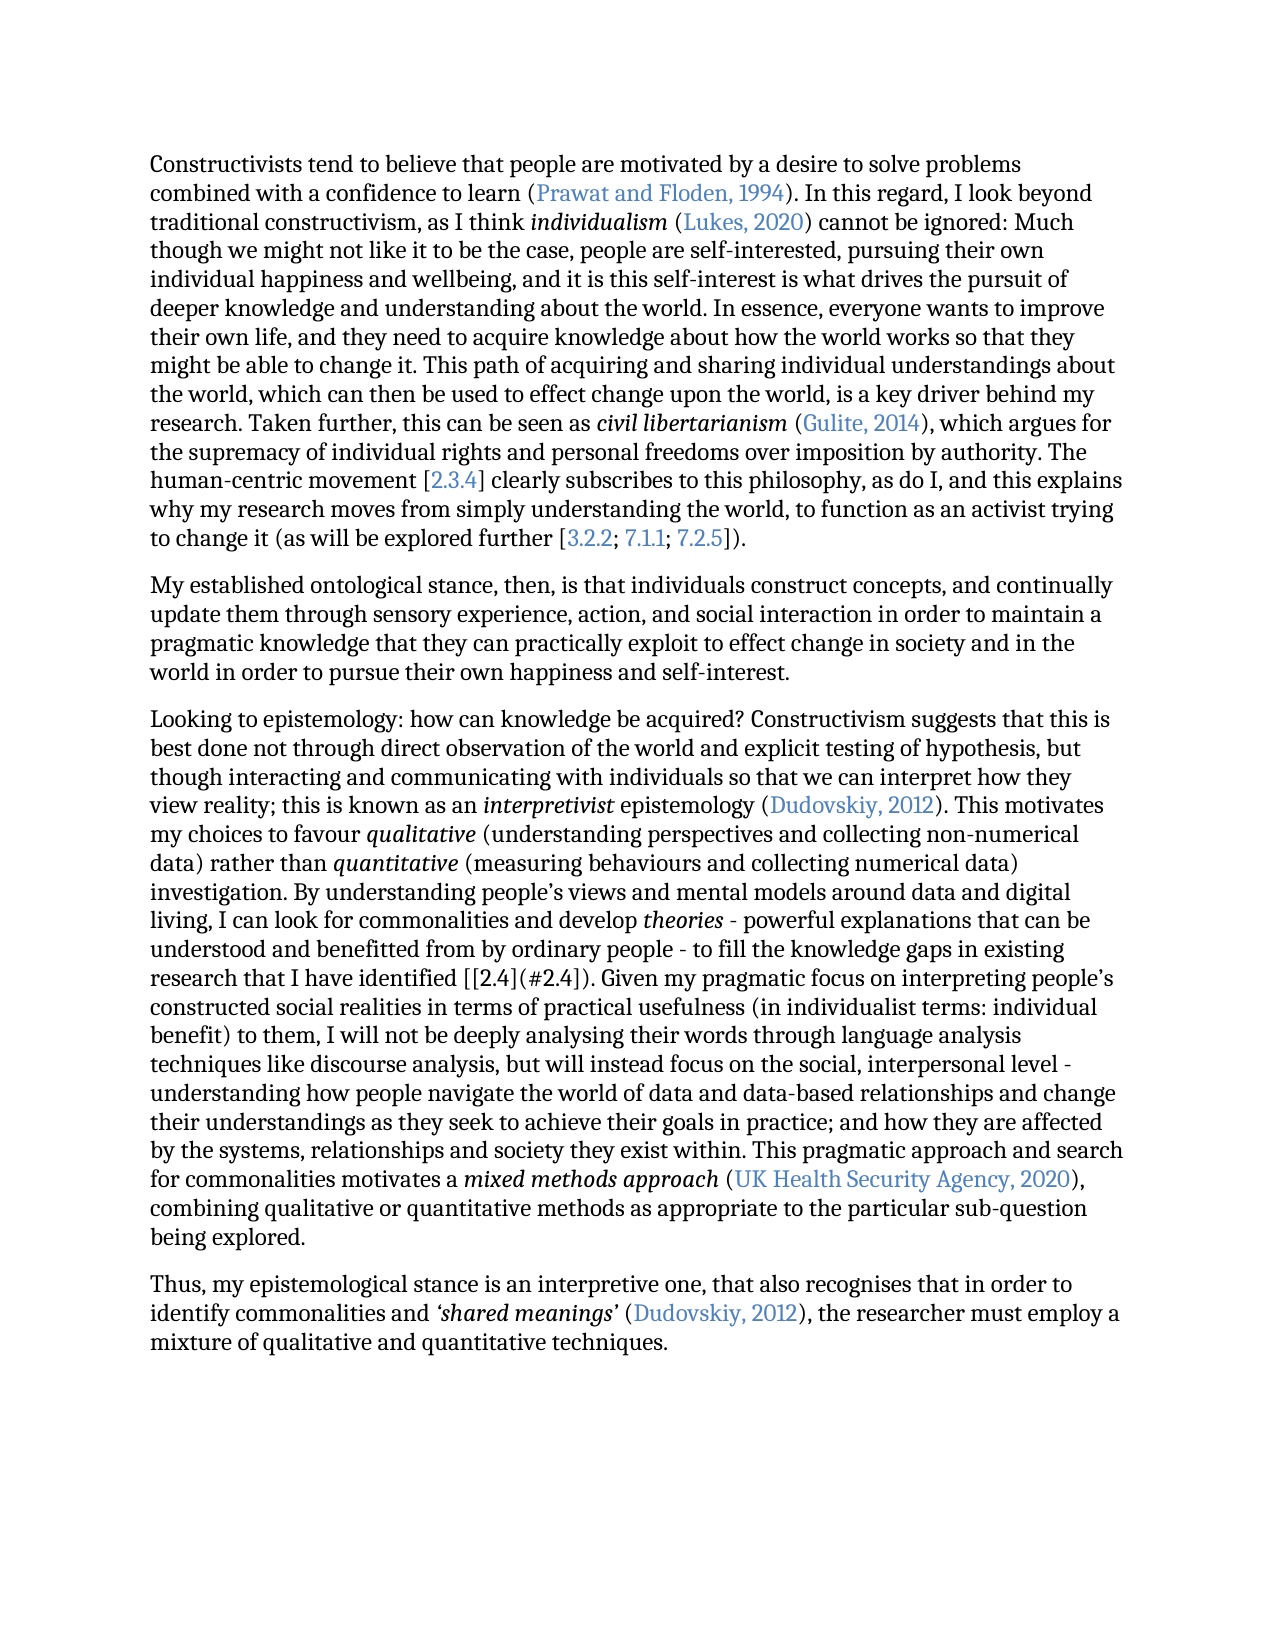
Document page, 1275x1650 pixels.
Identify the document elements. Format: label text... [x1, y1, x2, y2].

text My established ontological stance, then, is that individuals construct concepts, and continually update them through sensory experience, action, and social interaction in order to maintain a pragmatic knowledge that they can practically exploit to effect change in society and in the world in order to pursue their own happiness and self-interest. [150, 571, 1125, 686]
text Thus, my epistemological stance is an interpretive one, that also recognises that in order to identify commonalities and ‘shared meanings’ (Dudovskiy, 2012), the researcher must employ a mixture of qualitative and quantitative techniques. [150, 1270, 1125, 1356]
text Looking to epistemology: how can knowledge be acquired? Constructivism suggests that this is best done not through direct observation of the world and explicit testing of hypothesis, but though interacting and communicating with individuals so that we can interpret how they view reality; this is known as an interpretivist epistemology (Dudovskiy, 2012). This motivates my choices to favour qualitative (understanding perspectives and collecting non-numerical data) rather than quantitative (measuring behaviours and collecting numerical data) investigation. By understanding people’s views and mental models around data and digital living, I can look for commonalities and develop theories - powerful explanations that can be understood and benefitted from by ordinary people - to fill the knowledge gaps in existing research that I have identified [[2.4](#2.4]). Given my pragmatic focus on interpreting people’s constructed social realities in terms of practical usefulness (in individualist terms: individual benefit) to them, I will not be deeply analysing their words through language analysis techniques like discourse analysis, but will instead focus on the social, interpersonal level - understanding how people navigate the world of data and data-based relationships and change their understandings as they seek to achieve their goals in practice; and how they are affected by the systems, relationships and society they exist within. This pragmatic approach and search for commonalities motivates a mixed methods approach (UK Health Security Agency, 2020), combining qualitative or quantitative methods as appropriate to the particular sub-question being explored. [150, 705, 1125, 1251]
text Constructivists tend to believe that people are motivated by a desire to solve problems combined with a confidence to learn (Prawat and Floden, 1994). In this regard, I look beyond traditional constructivism, as I think individualism (Lukes, 2020) cannot be ignored: Much though we might not like it to be the case, people are self-interested, pursuing their own individual happiness and wellbeing, and it is this self-interest is what drives the pursuit of deeper knowledge and understanding about the world. In essence, everyone wants to improve their own life, and they need to acquire knowledge about how the world works so that they might be able to change it. This path of acquiring and sharing individual understandings about the world, which can then be used to effect change upon the world, is a key driver behind my research. Taken further, this can be seen as civil libertarianism (Gulite, 2014), which argues for the supremacy of individual rights and personal freedoms over imposition by authority. The human-centric movement [2.3.4] clearly subscribes to this philosophy, as do I, and this explains why my research moves from simply understanding the world, to function as an activist trying to change it (as will be explored further [3.2.2; 7.1.1; 7.2.5]). [150, 150, 1125, 552]
